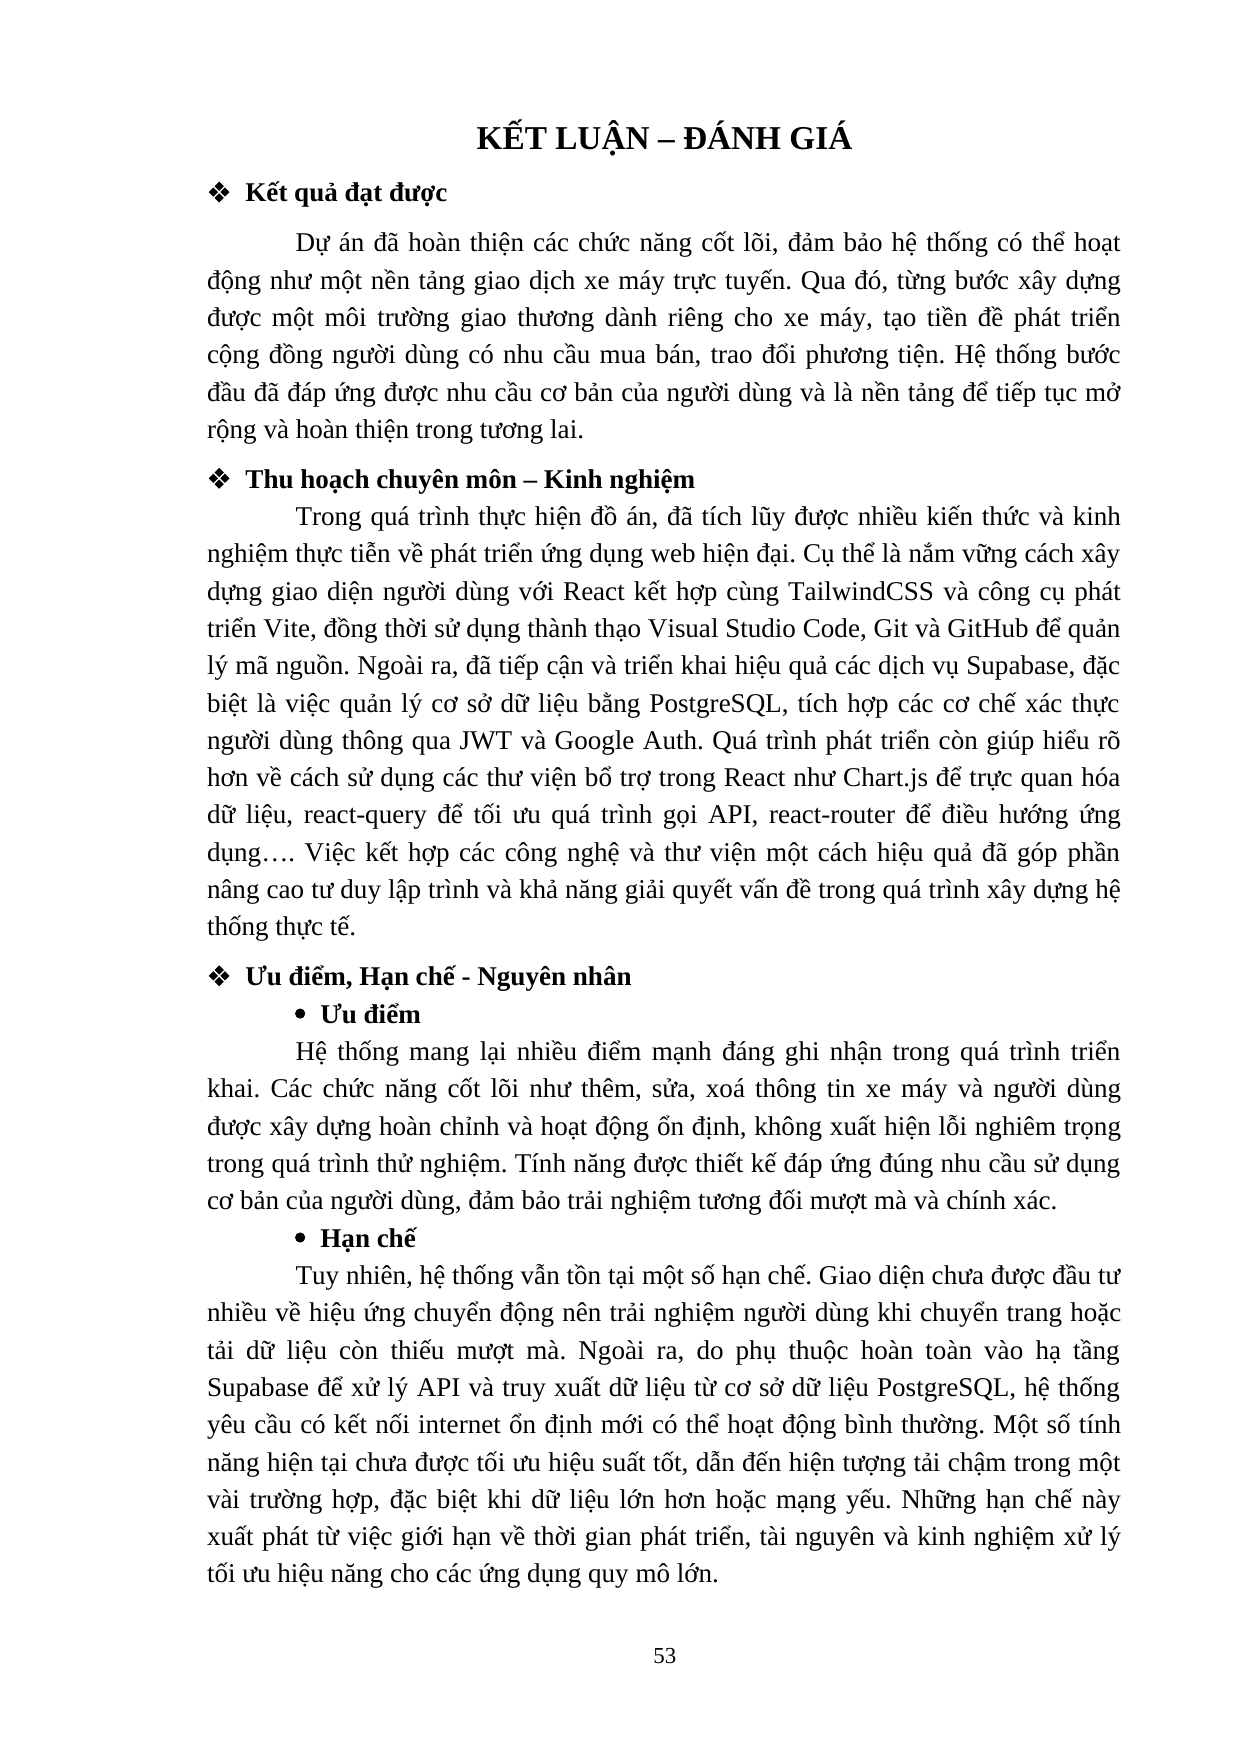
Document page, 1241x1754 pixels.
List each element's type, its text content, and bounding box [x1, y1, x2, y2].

list Kết quả đạt được [207, 177, 1122, 208]
list Tuy nhiên, hệ thống vẫn tồn tại một số hạn chế. Giao diện chưa được đầu tư nhiều về hiệu ứng chuyển động nên trải nghiệm người dùng khi chuyển trang hoặc tải dữ liệu còn thiếu mượt mà. Ngoài ra, do phụ thuộc hoàn toàn vào hạ tầng Supabase để xử lý API và truy xuất dữ liệu từ cơ sở dữ liệu PostgreSQL, hệ thống yêu cầu có kết nối internet ổn định mới có thể hoạt động bình thường. Một số tính năng hiện tại chưa được tối ưu hiệu suất tốt, dẫn đến hiện tượng tải chậm trong một vài trường hợp, đặc biệt khi dữ liệu lớn hơn hoặc mạng yếu. Những hạn chế này xuất phát từ việc giới hạn về thời gian phát triển, tài nguyên và kinh nghiệm xử lý tối ưu hiệu năng cho các ứng dụng quy mô lớn. [207, 1259, 1122, 1589]
list Thu hoạch chuyên môn – Kinh nghiệm [207, 463, 1122, 494]
list Hệ thống mang lại nhiều điểm mạnh đáng ghi nhận trong quá trình triển khai. Các chức năng cốt lõi như thêm, sửa, xoá thông tin xe máy và người dùng được xây dựng hoàn chỉnh và hoạt động ổn định, không xuất hiện lỗi nghiêm trọng trong quá trình thử nghiệm. Tính năng được thiết kế đáp ứng đúng nhu cầu sử dụng cơ bản của người dùng, đảm bảo trải nghiệm tương đối mượt mà và chính xác. [207, 1035, 1122, 1216]
list Ưu điểm, Hạn chế - Nguyên nhân [207, 960, 1122, 992]
list Dự án đã hoàn thiện các chức năng cốt lõi, đảm bảo hệ thống có thể hoạt động như một nền tảng giao dịch xe máy trực tuyến. Qua đó, từng bước xây dựng được một môi trường giao thương dành riêng cho xe máy, tạo tiền đề phát triển cộng đồng người dùng có nhu cầu mua bán, trao đổi phương tiện. Hệ thống bước đầu đã đáp ứng được nhu cầu cơ bản của người dùng và là nền tảng để tiếp tục mở rộng và hoàn thiện trong tương lai. [207, 227, 1122, 444]
list Ưu điểm [207, 998, 1122, 1029]
list Trong quá trình thực hiện đồ án, đã tích lũy được nhiều kiến thức và kinh nghiệm thực tiễn về phát triển ứng dụng web hiện đại. Cụ thể là nắm vững cách xây dựng giao diện người dùng với React kết hợp cùng TailwindCSS và công cụ phát triển Vite, đồng thời sử dụng thành thạo Visual Studio Code, Git và GitHub để quản lý mã nguồn. Ngoài ra, đã tiếp cận và triển khai hiệu quả các dịch vụ Supabase, đặc biệt là việc quản lý cơ sở dữ liệu bằng PostgreSQL, tích hợp các cơ chế xác thực người dùng thông qua JWT và Google Auth. Quá trình phát triển còn giúp hiểu rõ hơn về cách sử dụng các thư viện bổ trợ trong React như Chart.js để trực quan hóa dữ liệu, react-query để tối ưu quá trình gọi API, react-router để điều hướng ứng dụng…. Việc kết hợp các công nghệ và thư viện một cách hiệu quả đã góp phần nâng cao tư duy lập trình và khả năng giải quyết vấn đề trong quá trình xây dựng hệ thống thực tế. [207, 500, 1122, 942]
subtitle KẾT LUẬN – ĐÁNH GIÁ [207, 118, 1122, 156]
list Hạn chế [207, 1222, 1122, 1253]
